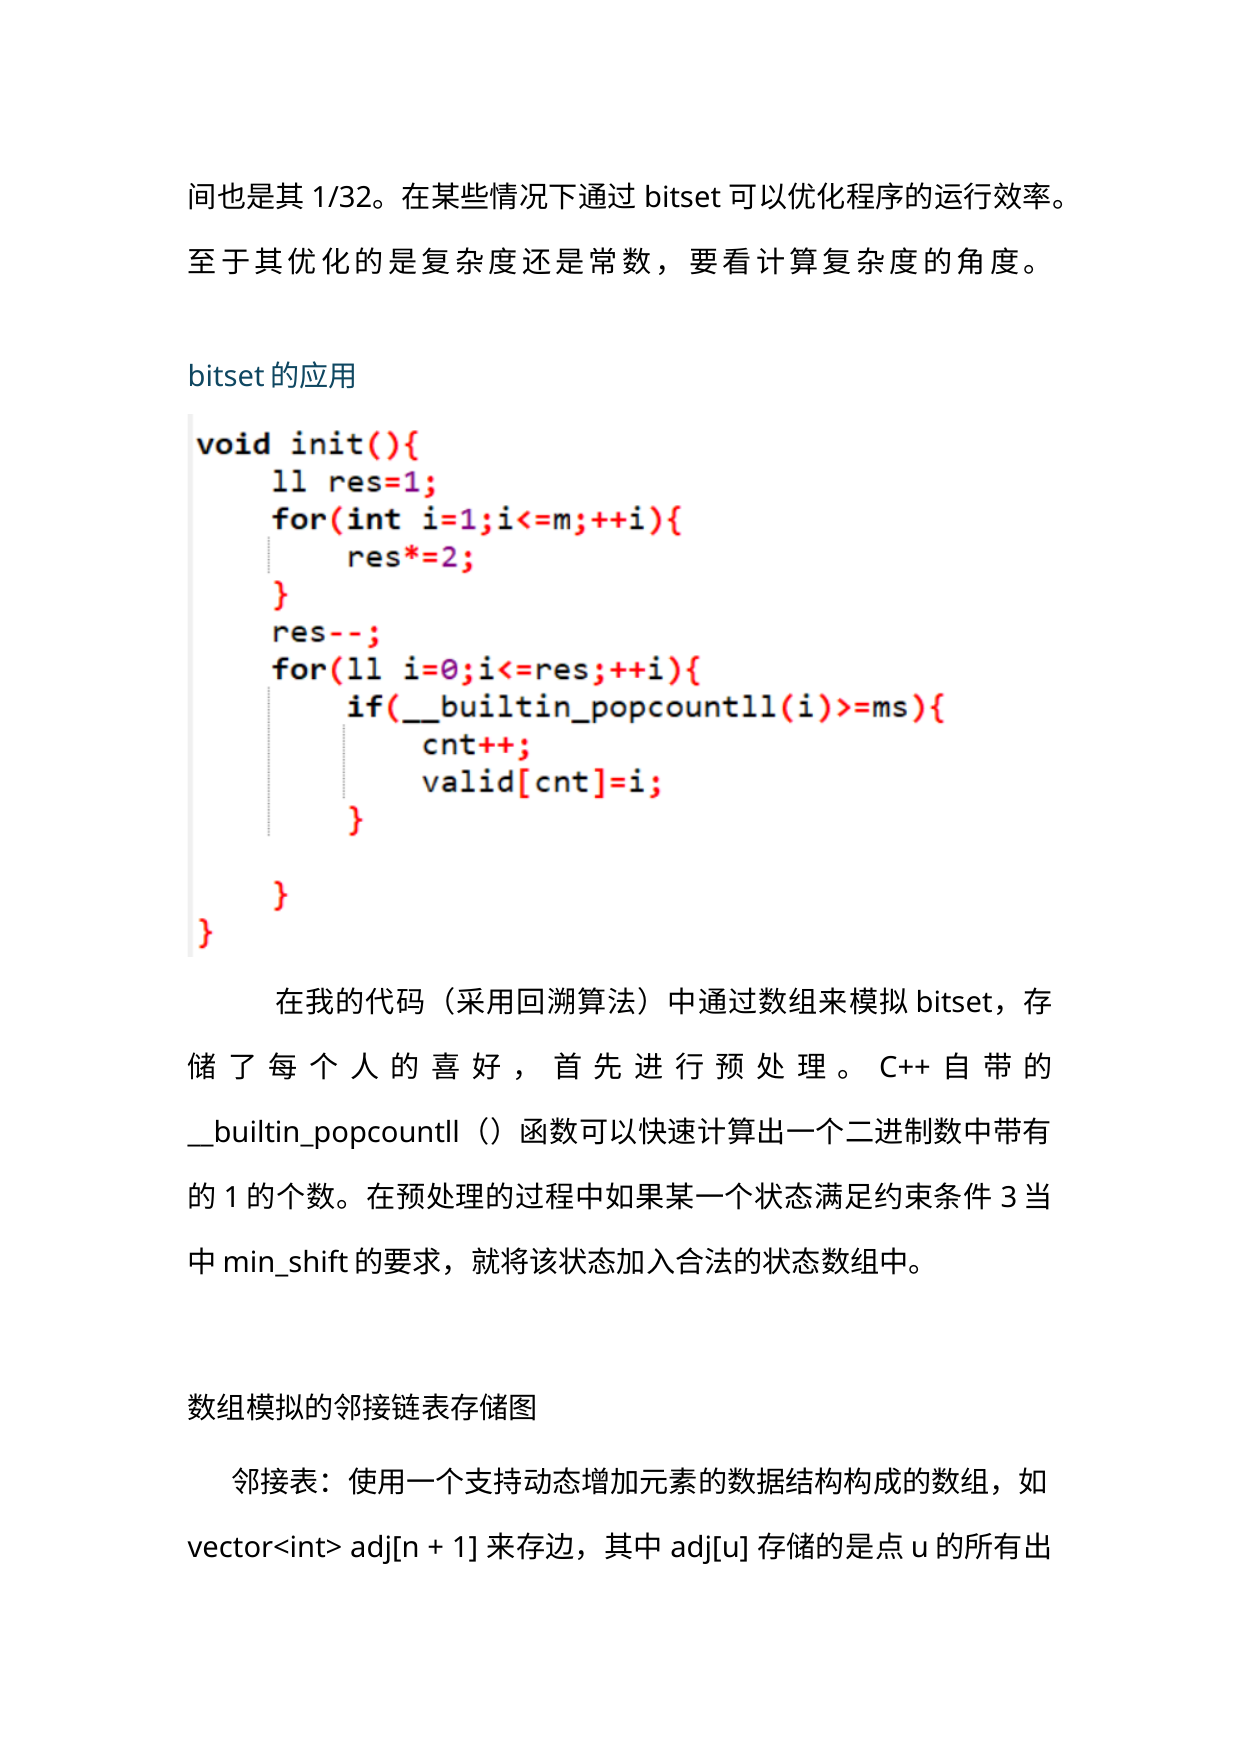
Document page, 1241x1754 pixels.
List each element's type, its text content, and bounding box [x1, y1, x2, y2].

picture [187, 414, 977, 957]
subtitle 数组模拟的邻接链表存储图 [187, 1374, 1053, 1439]
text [187, 1447, 1053, 1577]
subtitle bitset的应用 [187, 341, 1053, 406]
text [187, 162, 1053, 324]
text 在我的代码（采用回溯算法）中通过数组来模拟bitset，存储了每个人的喜好，首先进行预处理。C++自带的__builtin_popcountll（）函数可以快速计算出一个二进制数中带有的1的个数。在预处理的过程中如果某一个状态满足约束条件3当中min_shift的要求，就将该状态加入合法的状态数组中。 [187, 967, 1053, 1292]
